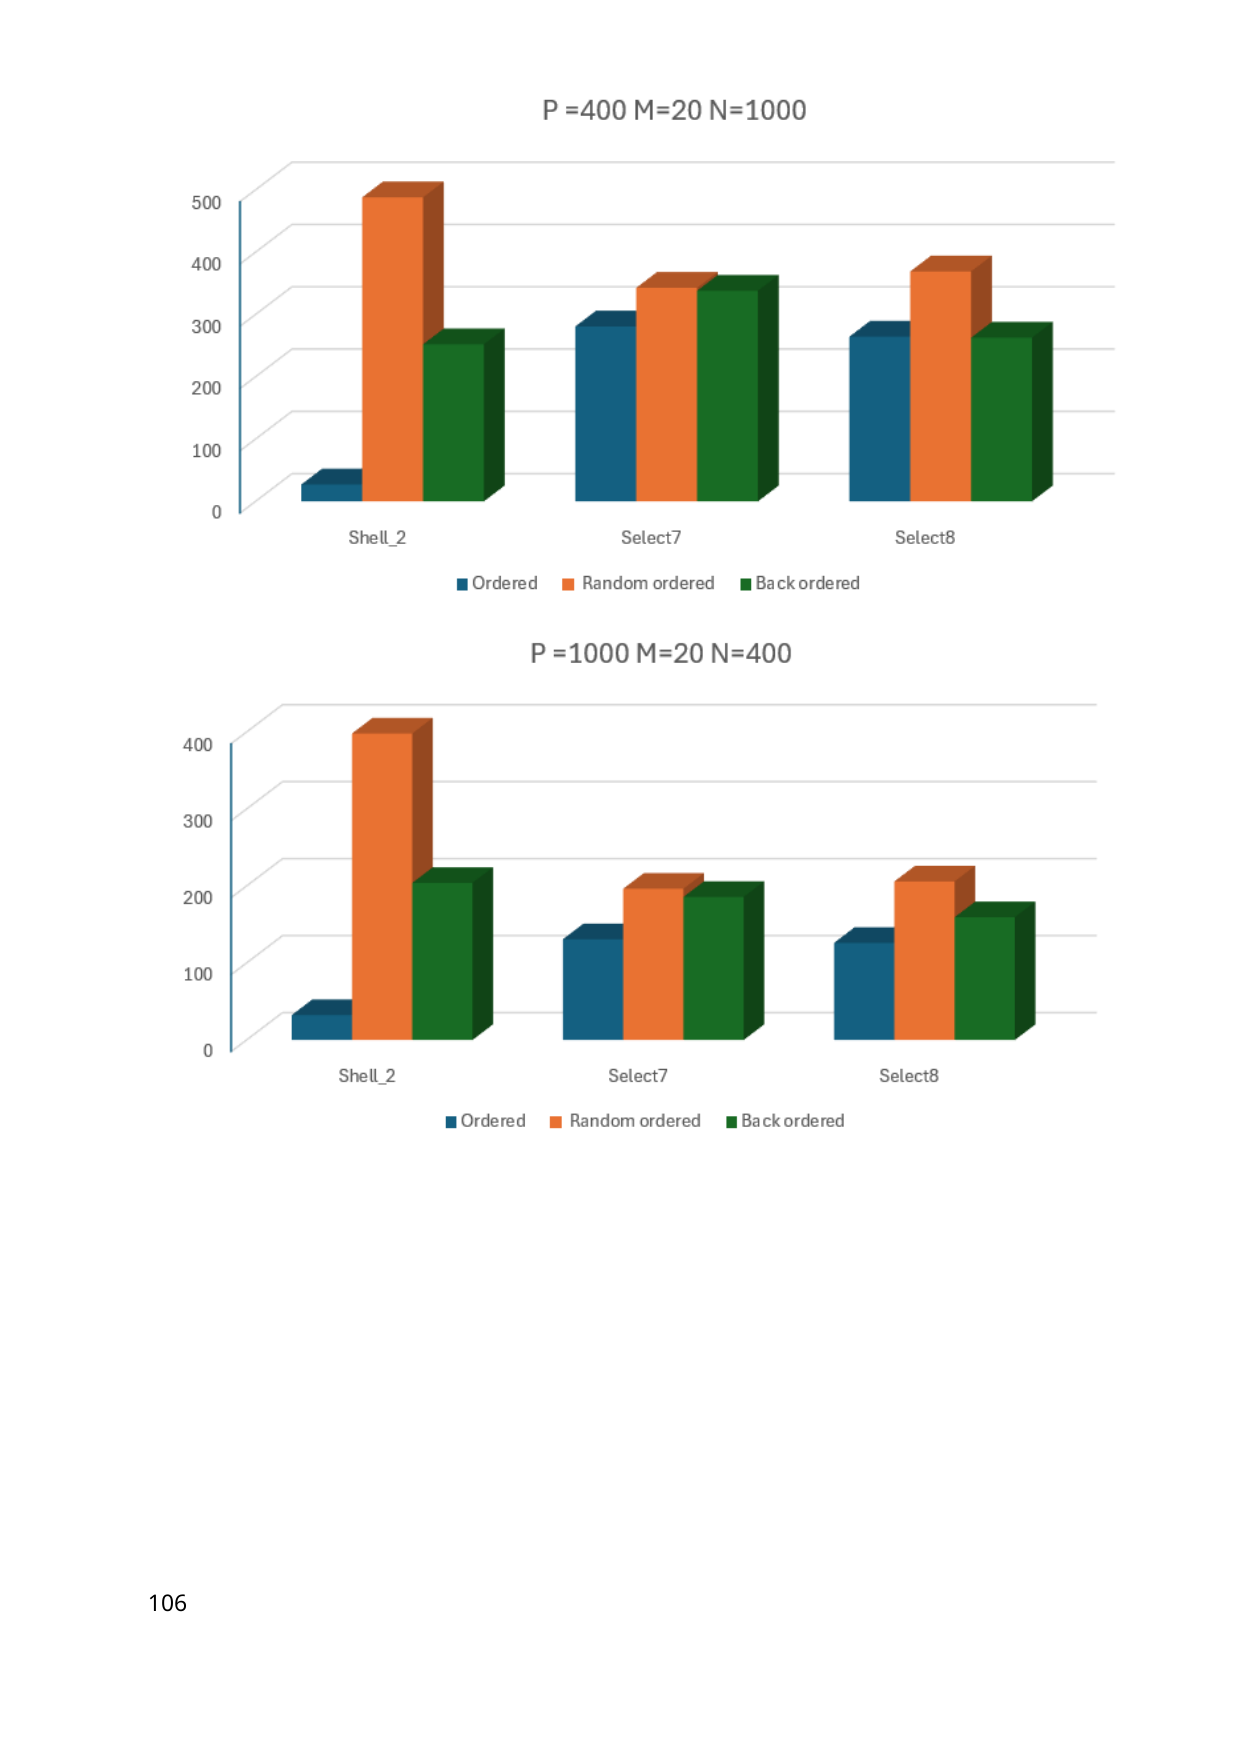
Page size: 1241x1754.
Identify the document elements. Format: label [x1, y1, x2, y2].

picture [147, 634, 1152, 1152]
picture [147, 88, 1152, 616]
